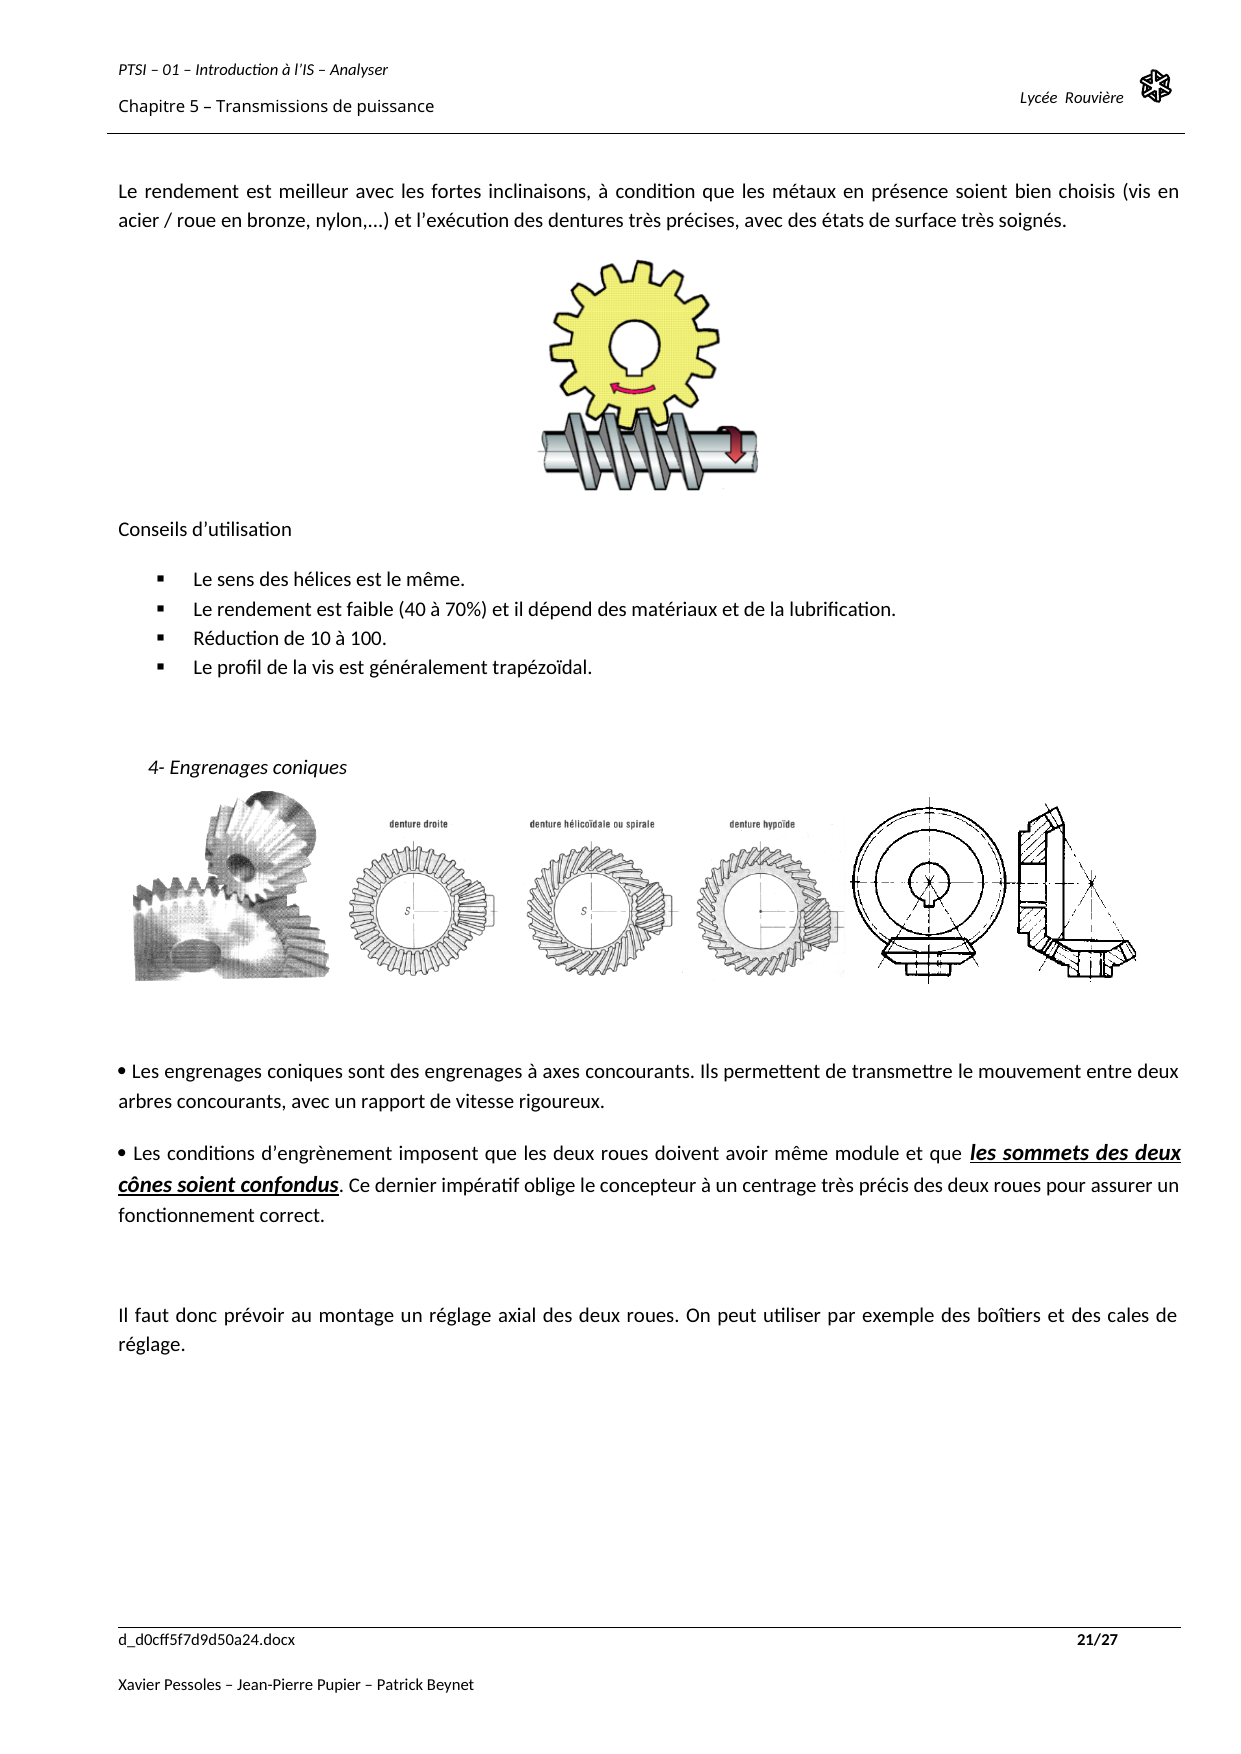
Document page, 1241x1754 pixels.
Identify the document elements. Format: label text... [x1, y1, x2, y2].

text Le rendement est meilleur avec les fortes inclinaisons, à condition que les métaux en présence soient bien choisis (vis en acier / roue en bronze, nylon,...) et l’exécution des dentures très précises, avec des états de surface très soignés. [118, 178, 1181, 232]
subtitle Engrenages coniques [124, 754, 1181, 779]
picture [536, 257, 763, 492]
text Il faut donc prévoir au montage un réglage axial des deux roues. On peut utiliser par exemple des boîtiers et des cales de réglage. [118, 1302, 1181, 1356]
text Les conditions d’engrènement imposent que les deux roues doivent avoir même module et que les sommets des deux cônes soient confondus. Ce dernier impératif oblige le concepteur à un centrage très précis des deux roues pour assurer un fonctionnement correct. [118, 1138, 1181, 1227]
list Le sens des hélices est le même. [156, 567, 1181, 592]
list Le profil de la vis est généralement trapézoïdal. [156, 654, 1181, 679]
list Le rendement est faible (40 à 70%) et il dépend des matériaux et de la lubrification. [156, 596, 1181, 621]
list Réduction de 10 à 100. [156, 625, 1181, 650]
picture [850, 796, 1137, 984]
text Conseils d’utilisation [118, 517, 1181, 542]
text Les engrenages coniques sont des engrenages à axes concourants. Ils permettent de transmettre le mouvement entre deux arbres concourants, avec un rapport de vitesse rigoureux. [118, 1059, 1181, 1113]
